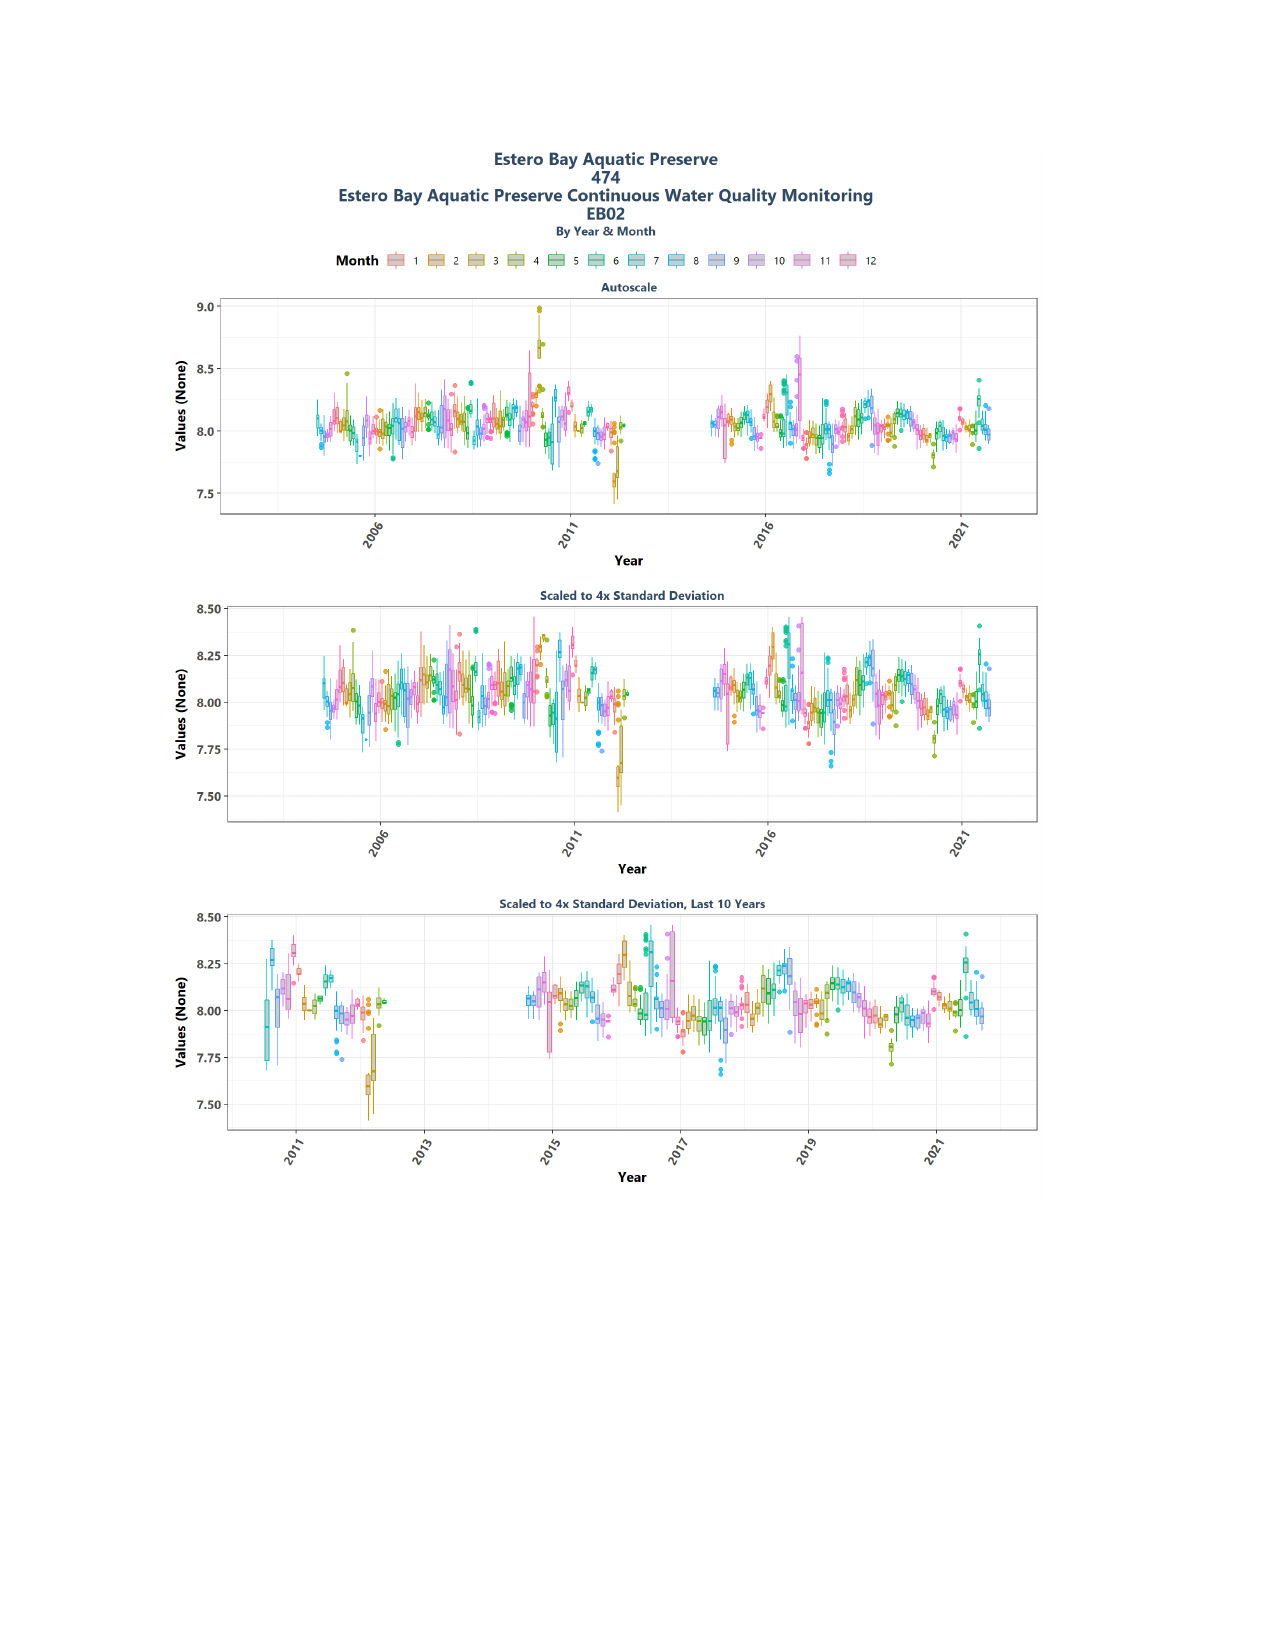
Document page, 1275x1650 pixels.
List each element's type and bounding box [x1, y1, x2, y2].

picture [168, 150, 1044, 1200]
